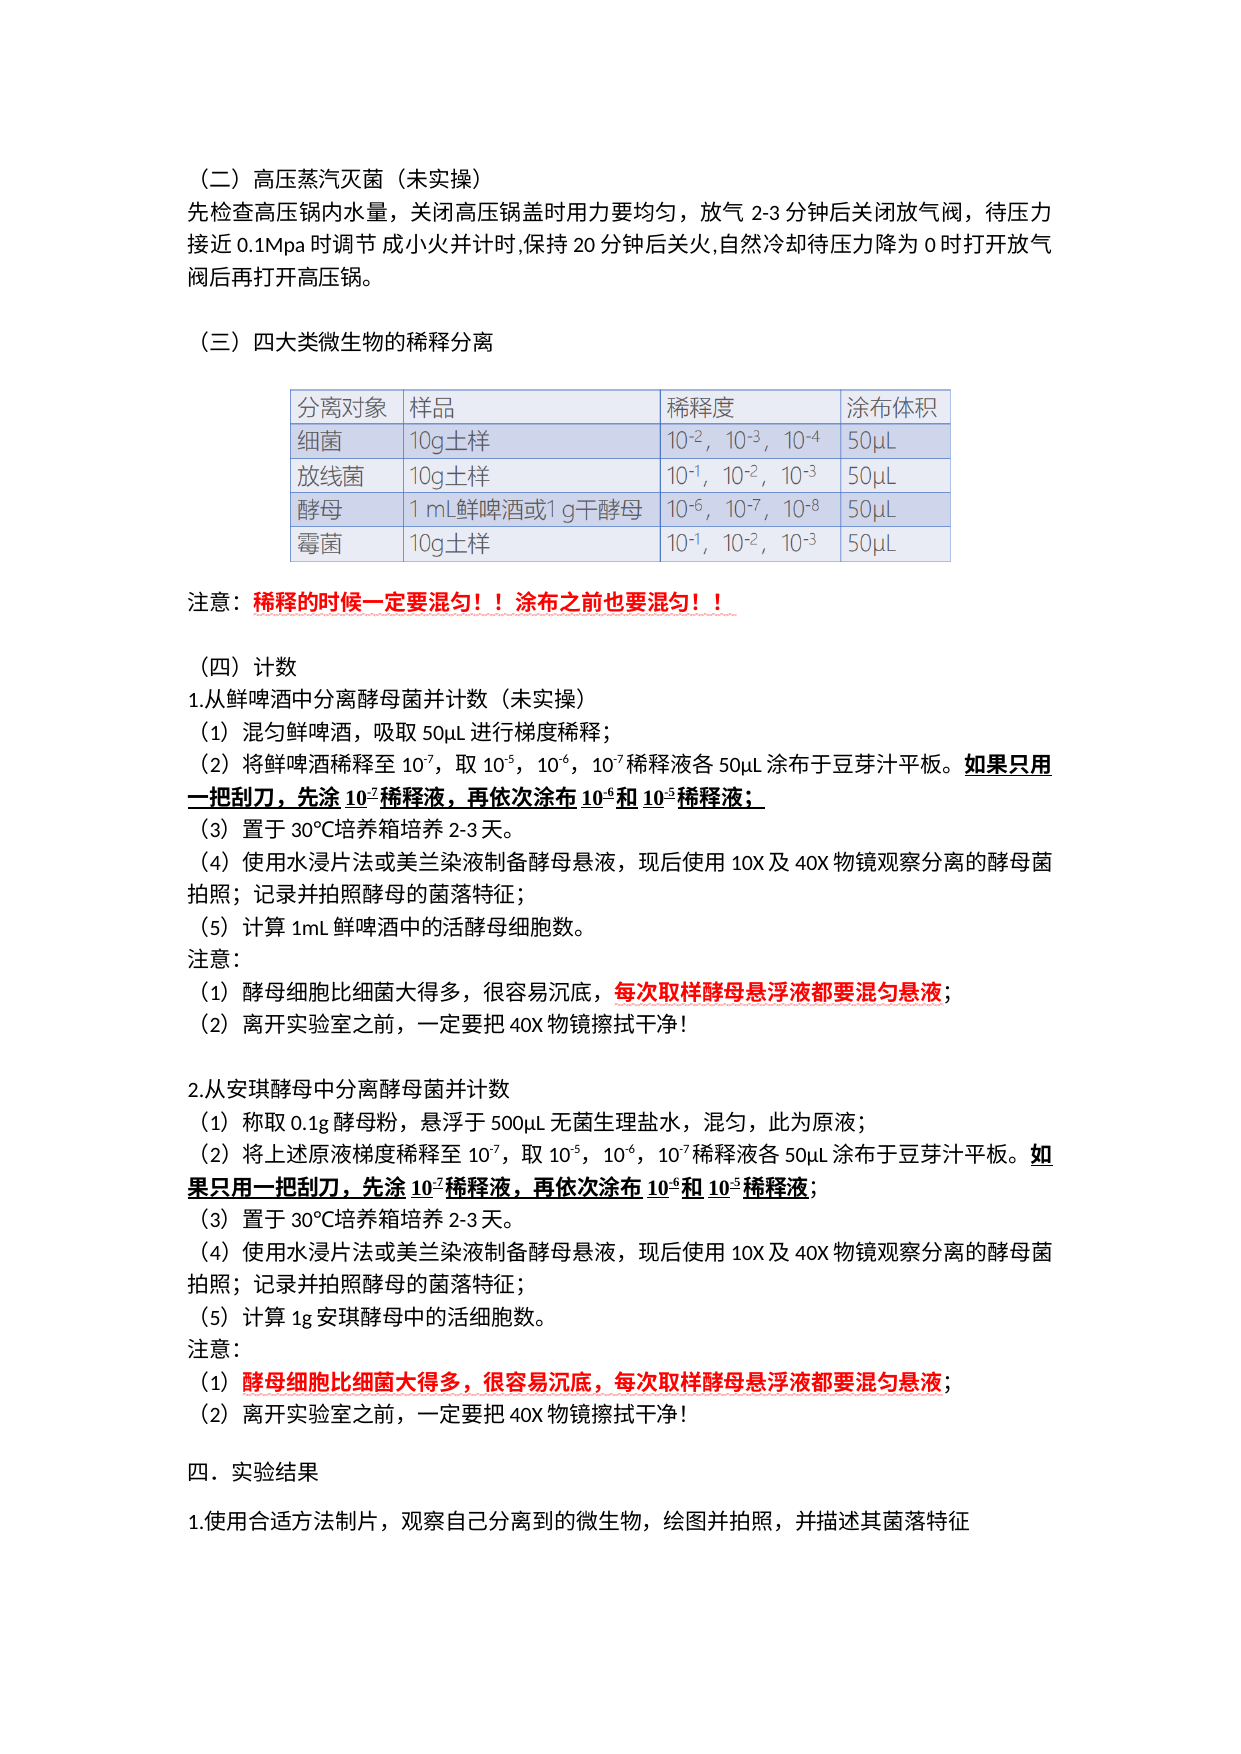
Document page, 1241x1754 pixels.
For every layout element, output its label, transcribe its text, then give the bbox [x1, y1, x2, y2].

list 注意： [187, 1332, 1053, 1364]
list 注意：稀释的时候一定要混匀！！涂布之前也要混匀！！ [187, 584, 1053, 617]
list （3）置于30℃培养箱培养2-3天。 [187, 1202, 1053, 1234]
list （1）混匀鲜啤酒，吸取50μL 进行梯度稀释； [187, 714, 1053, 747]
list （1）酵母细胞比细菌大得多，很容易沉底，每次取样酵母悬浮液都要混匀悬液； [187, 1364, 1053, 1397]
list 2.从安琪酵母中分离酵母菌并计数 [187, 1072, 1053, 1104]
list 1.从鲜啤酒中分离酵母菌并计数（未实操） [187, 682, 1053, 714]
list （3）置于30℃培养箱培养2-3天。 [187, 812, 1053, 844]
list （4）使用水浸片法或美兰染液制备酵母悬液，现后使用10X及40X物镜观察分离的酵母菌，拍照；记录并拍照酵母的菌落特征； [187, 1234, 1053, 1299]
list （1）称取0.1g酵母粉，悬浮于500μL 无菌生理盐水，混匀，此为原液； [187, 1104, 1053, 1137]
list （1）酵母细胞比细菌大得多，很容易沉底，每次取样酵母悬浮液都要混匀悬液； [187, 974, 1053, 1007]
list （2）离开实验室之前，一定要把40X物镜擦拭干净！ [187, 1007, 1053, 1039]
list （2）将鲜啤酒稀释至10-7，取10-5，10-6，10-7稀释液各50μL涂布于豆芽汁平板。如果只用一把刮刀，先涂10-7稀释液，再依次涂布10-6和10-5稀释液； [187, 747, 1053, 812]
list （5）计算1g安琪酵母中的活细胞数。 [187, 1299, 1053, 1332]
subtitle 实验结果 [187, 1454, 1053, 1487]
list 先检查高压锅内水量，关闭高压锅盖时用力要均匀，放气2-3分钟后关闭放气阀，待压力接近0.1Mpa时调节 成小火并计时,保持20分钟后关火,自然冷却待压力降为0时打开放气阀后再打开高压锅。 [187, 194, 1053, 292]
list （2）将上述原液梯度稀释至10-7，取10-5，10-6，10-7稀释液各50μL涂布于豆芽汁平板。如果只用一把刮刀，先涂10-7稀释液，再依次涂布10-6和10-5稀释液； [187, 1137, 1053, 1202]
list （4）使用水浸片法或美兰染液制备酵母悬液，现后使用10X及40X物镜观察分离的酵母菌，拍照；记录并拍照酵母的菌落特征； [187, 844, 1053, 909]
list 注意： [187, 942, 1053, 974]
list （2）离开实验室之前，一定要把40X物镜擦拭干净！ [187, 1397, 1053, 1429]
list 计数 [187, 649, 1053, 682]
list （5）计算1mL 鲜啤酒中的活酵母细胞数。 [187, 909, 1053, 942]
list 四大类微生物的稀释分离 [187, 324, 1053, 357]
picture [289, 389, 951, 562]
list 高压蒸汽灭菌（未实操） [187, 162, 1053, 194]
text 1.使用合适方法制片，观察自己分离到的微生物，绘图并拍照，并描述其菌落特征 [187, 1504, 1053, 1536]
